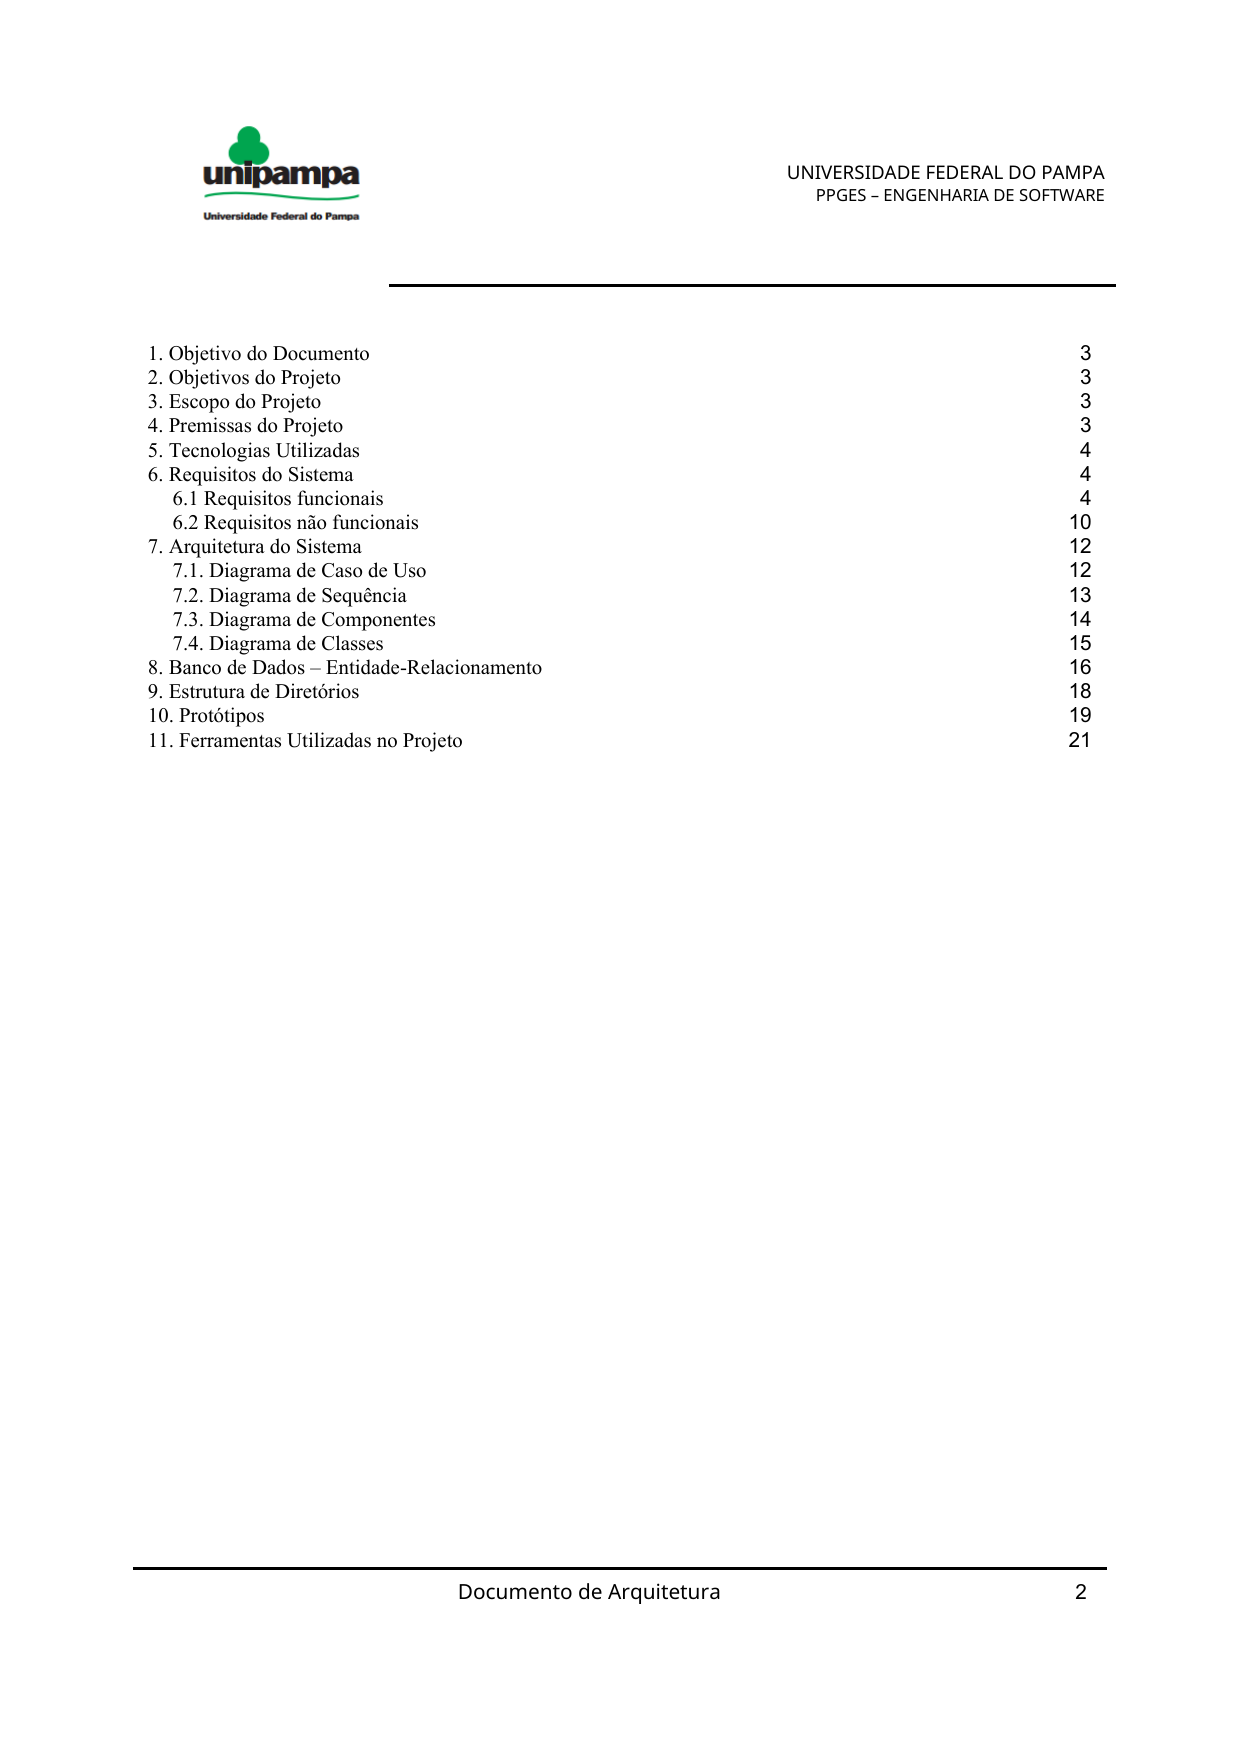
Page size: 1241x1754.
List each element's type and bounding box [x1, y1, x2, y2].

picture [181, 108, 389, 245]
